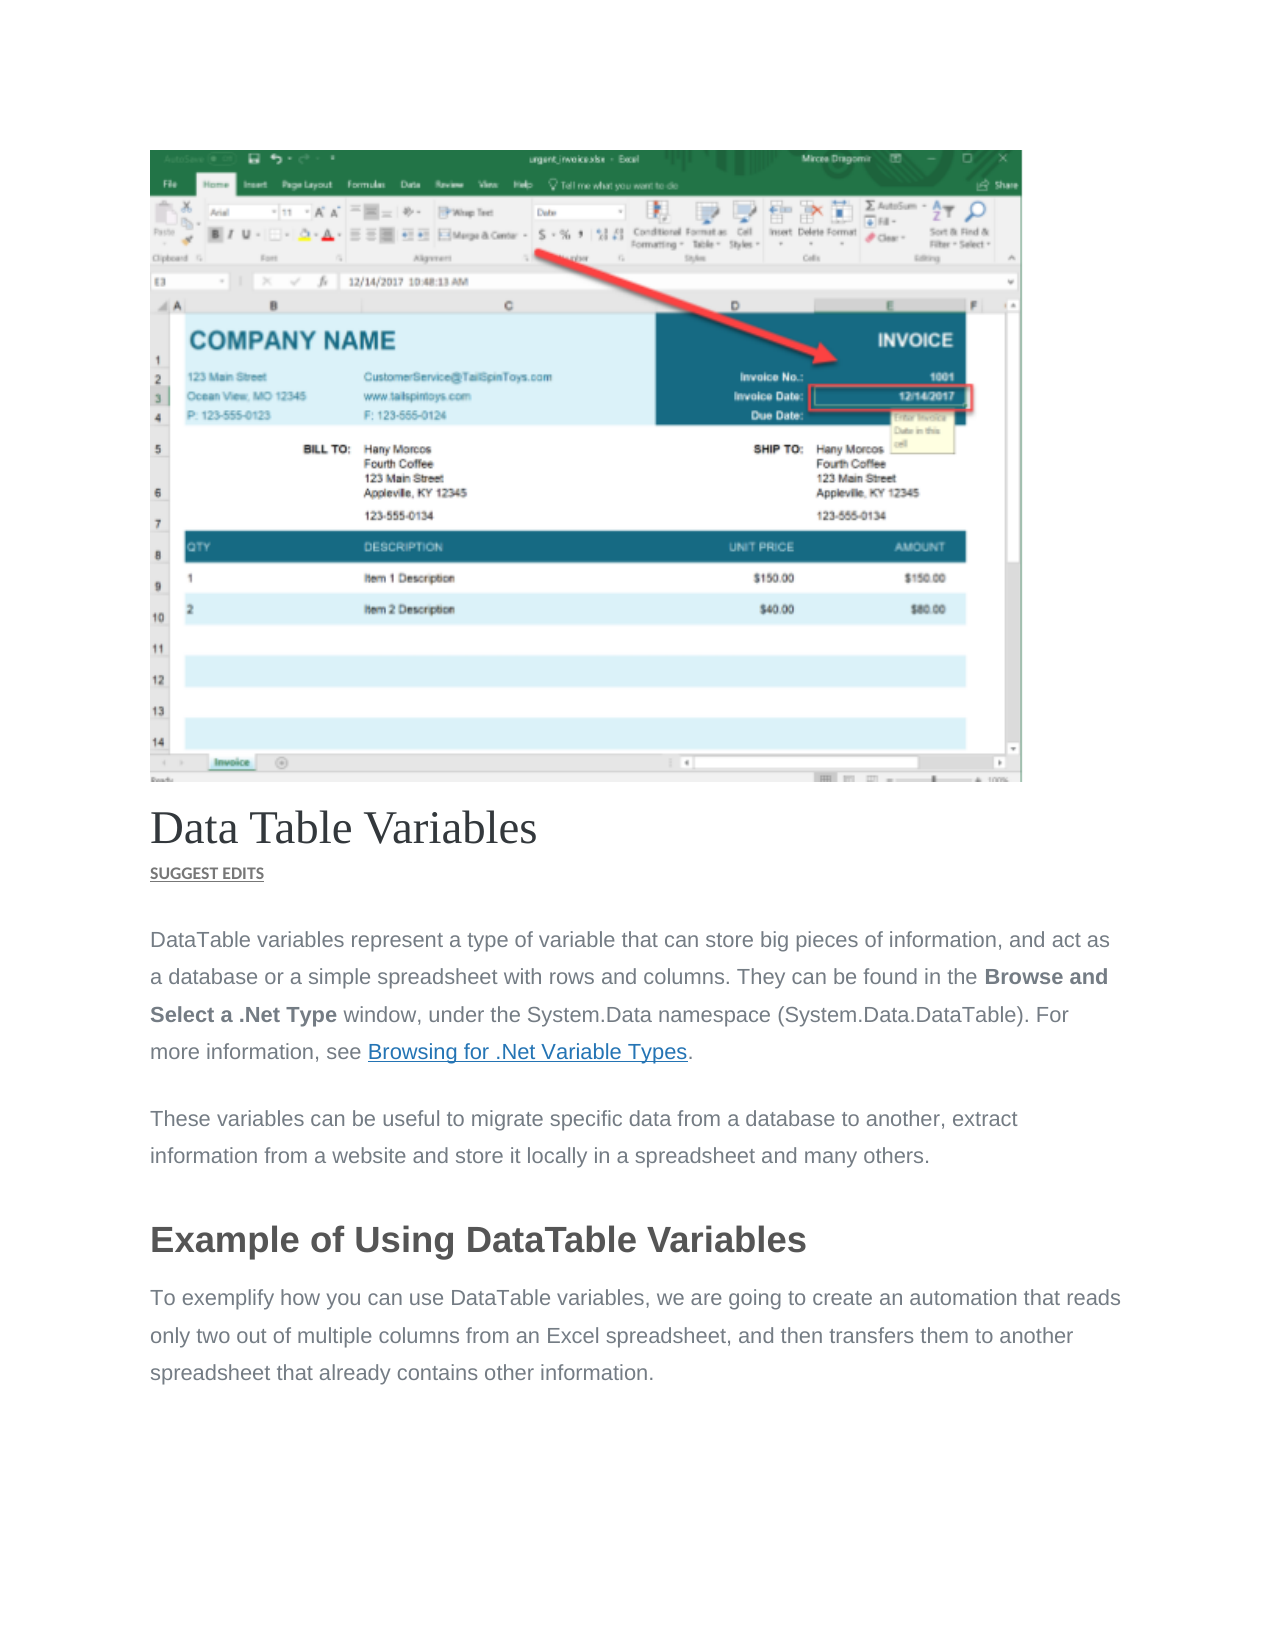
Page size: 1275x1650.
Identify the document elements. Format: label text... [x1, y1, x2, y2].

subtitle Example of Using DataTable Variables [150, 1218, 1125, 1260]
text To exemplify how you can use DataTable variables, we are going to create an automation that reads only two out of multiple columns from an Excel spreadsheet, and then transfers them to another spreadsheet that already contains other information. [150, 1273, 1125, 1385]
subtitle Data Table Variables [150, 800, 1125, 854]
text These variables can be useful to migrate specific data from a database to another, extract information from a website and store it locally in a spreadsheet and many others. [150, 1093, 1125, 1168]
picture [150, 150, 1030, 782]
text SUGGEST EDITS [150, 862, 1125, 883]
text DataTable variables represent a type of variable that can store big pieces of information, and act as a database or a simple spreadsheet with rows and columns. They can be found in the Browse and Select a .Net Type window, under the System.Data namespace (System.Data.DataTable). For more information, see Browsing for .Net Variable Types. [150, 914, 1125, 1064]
